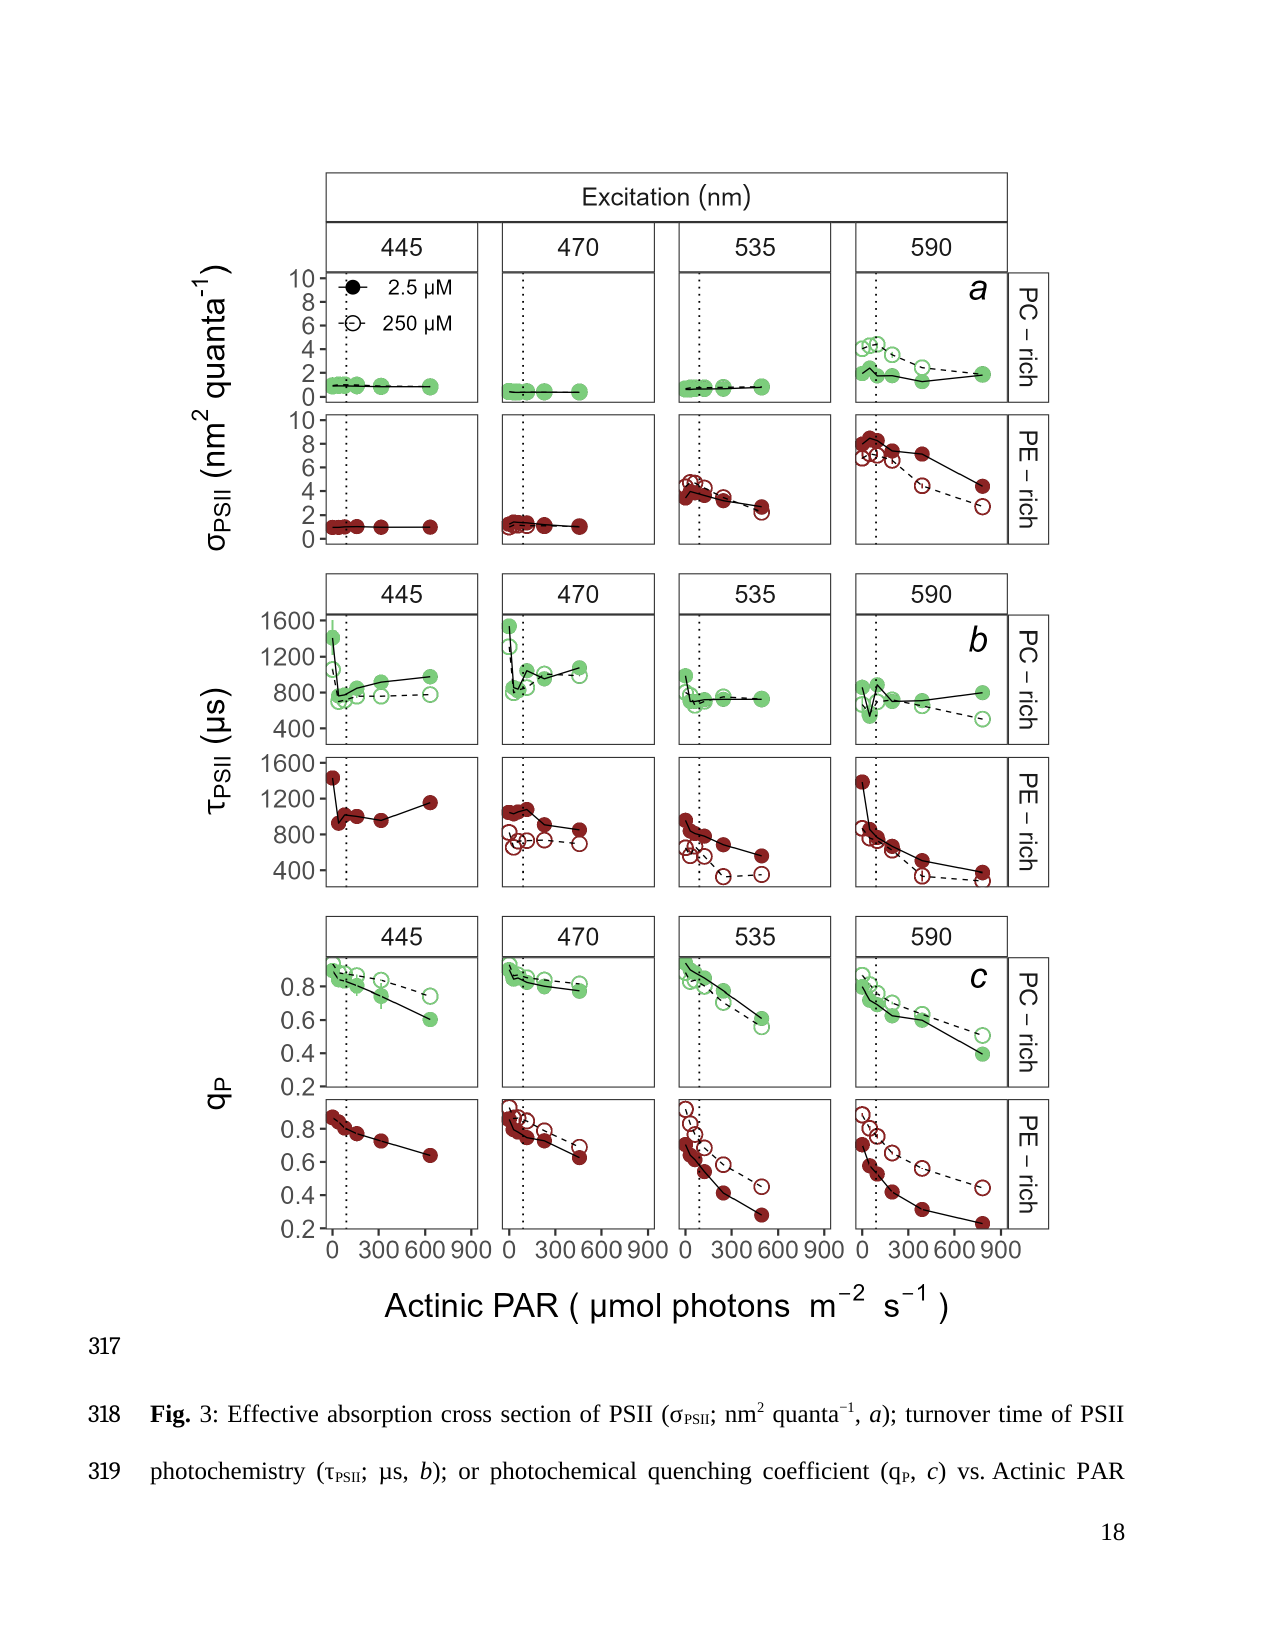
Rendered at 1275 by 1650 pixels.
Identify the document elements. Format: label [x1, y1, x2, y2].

text [150, 1399, 1125, 1485]
picture [168, 150, 1072, 1354]
